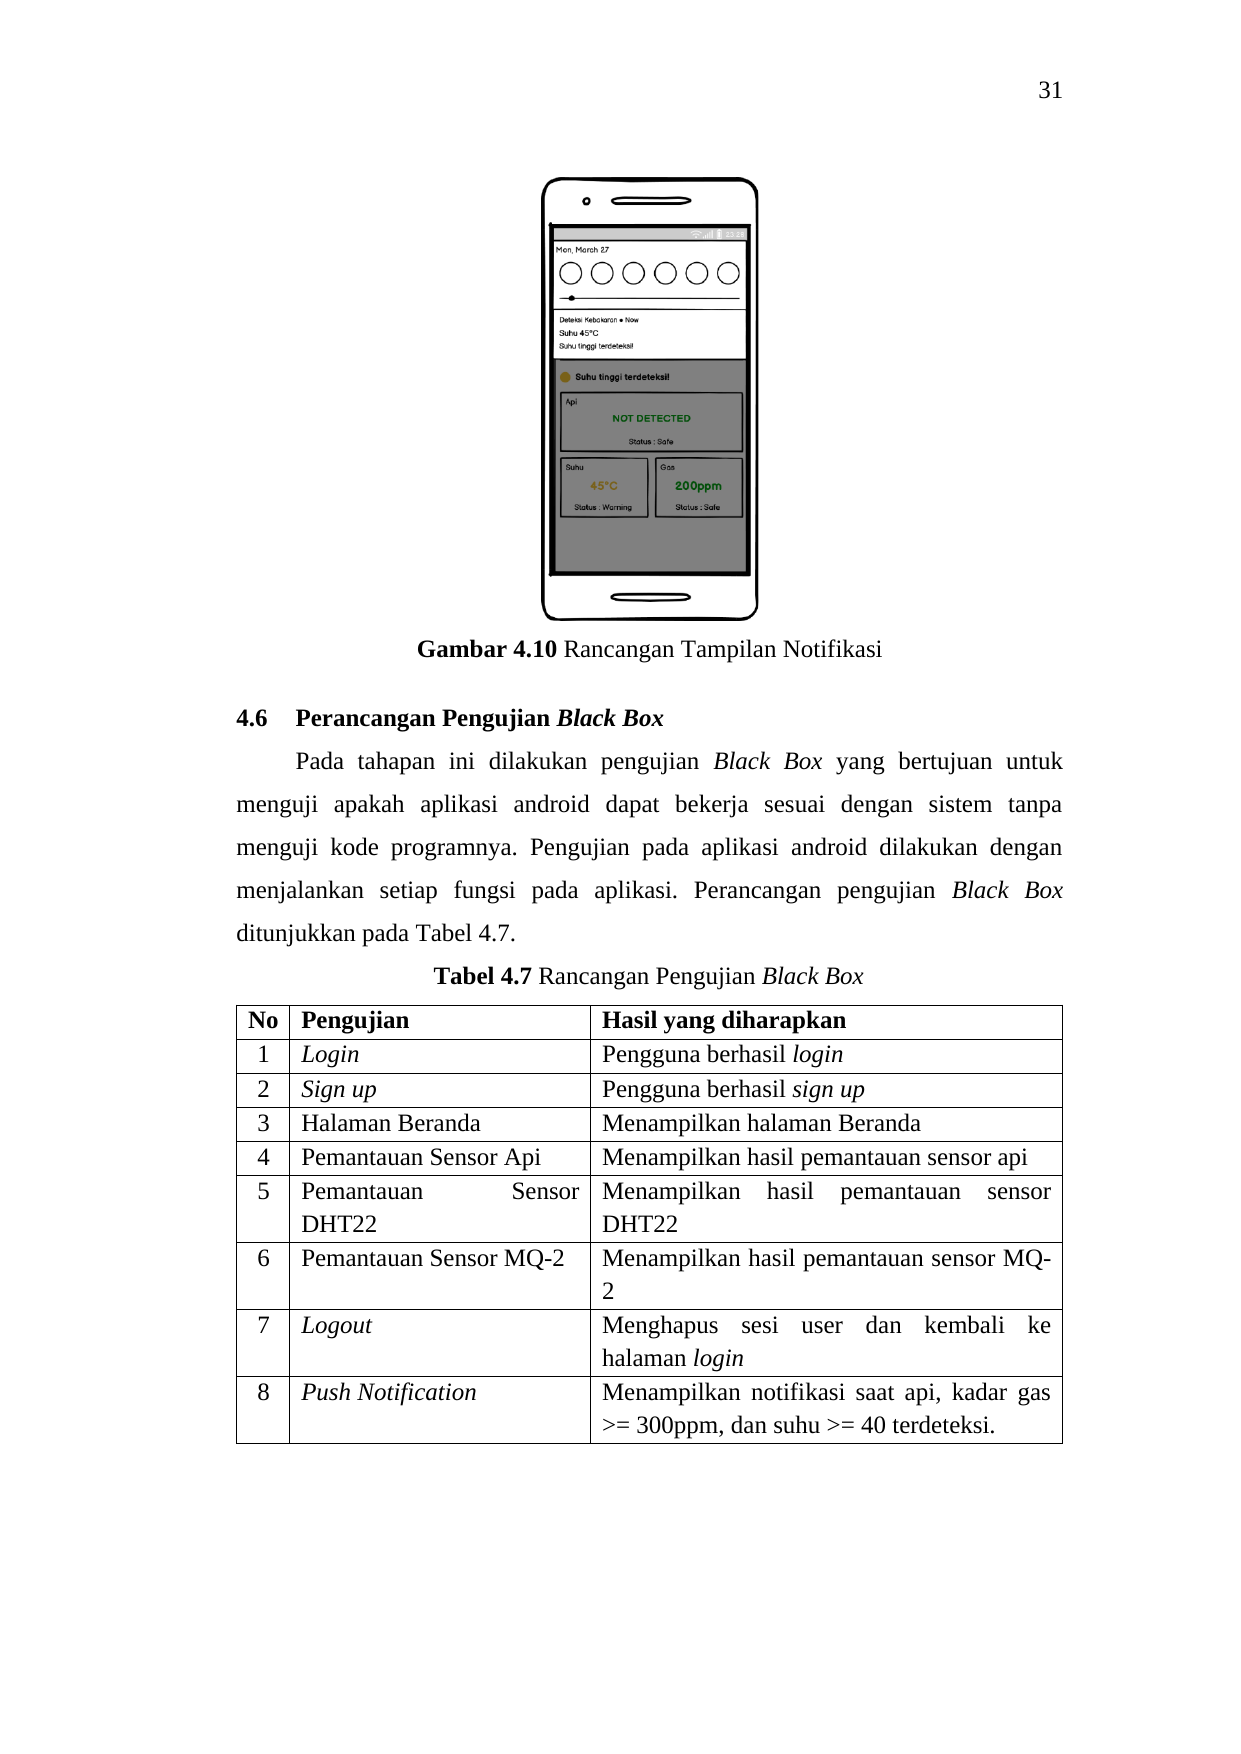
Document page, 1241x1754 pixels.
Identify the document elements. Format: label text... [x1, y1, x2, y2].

table_cell Pengguna berhasil login [591, 1040, 1062, 1073]
table_cell 3 [237, 1108, 289, 1141]
table_cell Menampilkan halaman Beranda [591, 1108, 1062, 1141]
table_cell 1 [237, 1040, 289, 1073]
table_cell Menampilkan hasil pemantauan sensor api [591, 1142, 1062, 1175]
table_cell Menghapus sesi user dan kembali ke halaman login [591, 1310, 1062, 1376]
table_cell Sign up [290, 1074, 590, 1107]
table_cell Pemantauan Sensor DHT22 [290, 1176, 590, 1242]
table_cell 6 [237, 1243, 289, 1309]
text Pada tahapan ini dilakukan pengujian Black Box yang bertujuan untuk menguji apakah aplikasi android dapat bekerja sesuai dengan sistem tanpa menguji kode programnya. Pengujian pada aplikasi android dilakukan dengan menjalankan setiap fungsi pada aplikasi. Perancangan pengujian Black Box ditunjukkan pada Tabel 4.7. [236, 746, 1063, 947]
table_cell Pemantauan Sensor Api [290, 1142, 590, 1175]
table_cell Pengguna berhasil sign up [591, 1074, 1062, 1107]
table_cell Login [290, 1040, 590, 1073]
picture [541, 177, 759, 621]
table_header No [237, 1006, 289, 1038]
table_cell 8 [237, 1377, 289, 1443]
table_cell 7 [237, 1310, 289, 1376]
table_cell Menampilkan notifikasi saat api, kadar gas >= 300ppm, dan suhu >= 40 terdeteksi. [591, 1377, 1062, 1443]
table_cell Halaman Beranda [290, 1108, 590, 1141]
table_cell Pemantauan Sensor MQ-2 [290, 1243, 590, 1309]
text Tabel 4.7 Rancangan Pengujian Black Box [236, 961, 1063, 990]
table_header Hasil yang diharapkan [591, 1006, 1062, 1038]
table_header Pengujian [290, 1006, 590, 1038]
text Gambar 4.10 Rancangan Tampilan Notifikasi [236, 634, 1063, 663]
table_cell Logout [290, 1310, 590, 1376]
table_cell Menampilkan hasil pemantauan sensor MQ-2 [591, 1243, 1062, 1309]
table_cell 4 [237, 1142, 289, 1175]
table_cell 5 [237, 1176, 289, 1242]
table_cell Push Notification [290, 1377, 590, 1443]
table_cell Menampilkan hasil pemantauan sensor DHT22 [591, 1176, 1062, 1242]
text Perancangan Pengujian Black Box [236, 703, 1063, 731]
table_cell 2 [237, 1074, 289, 1107]
